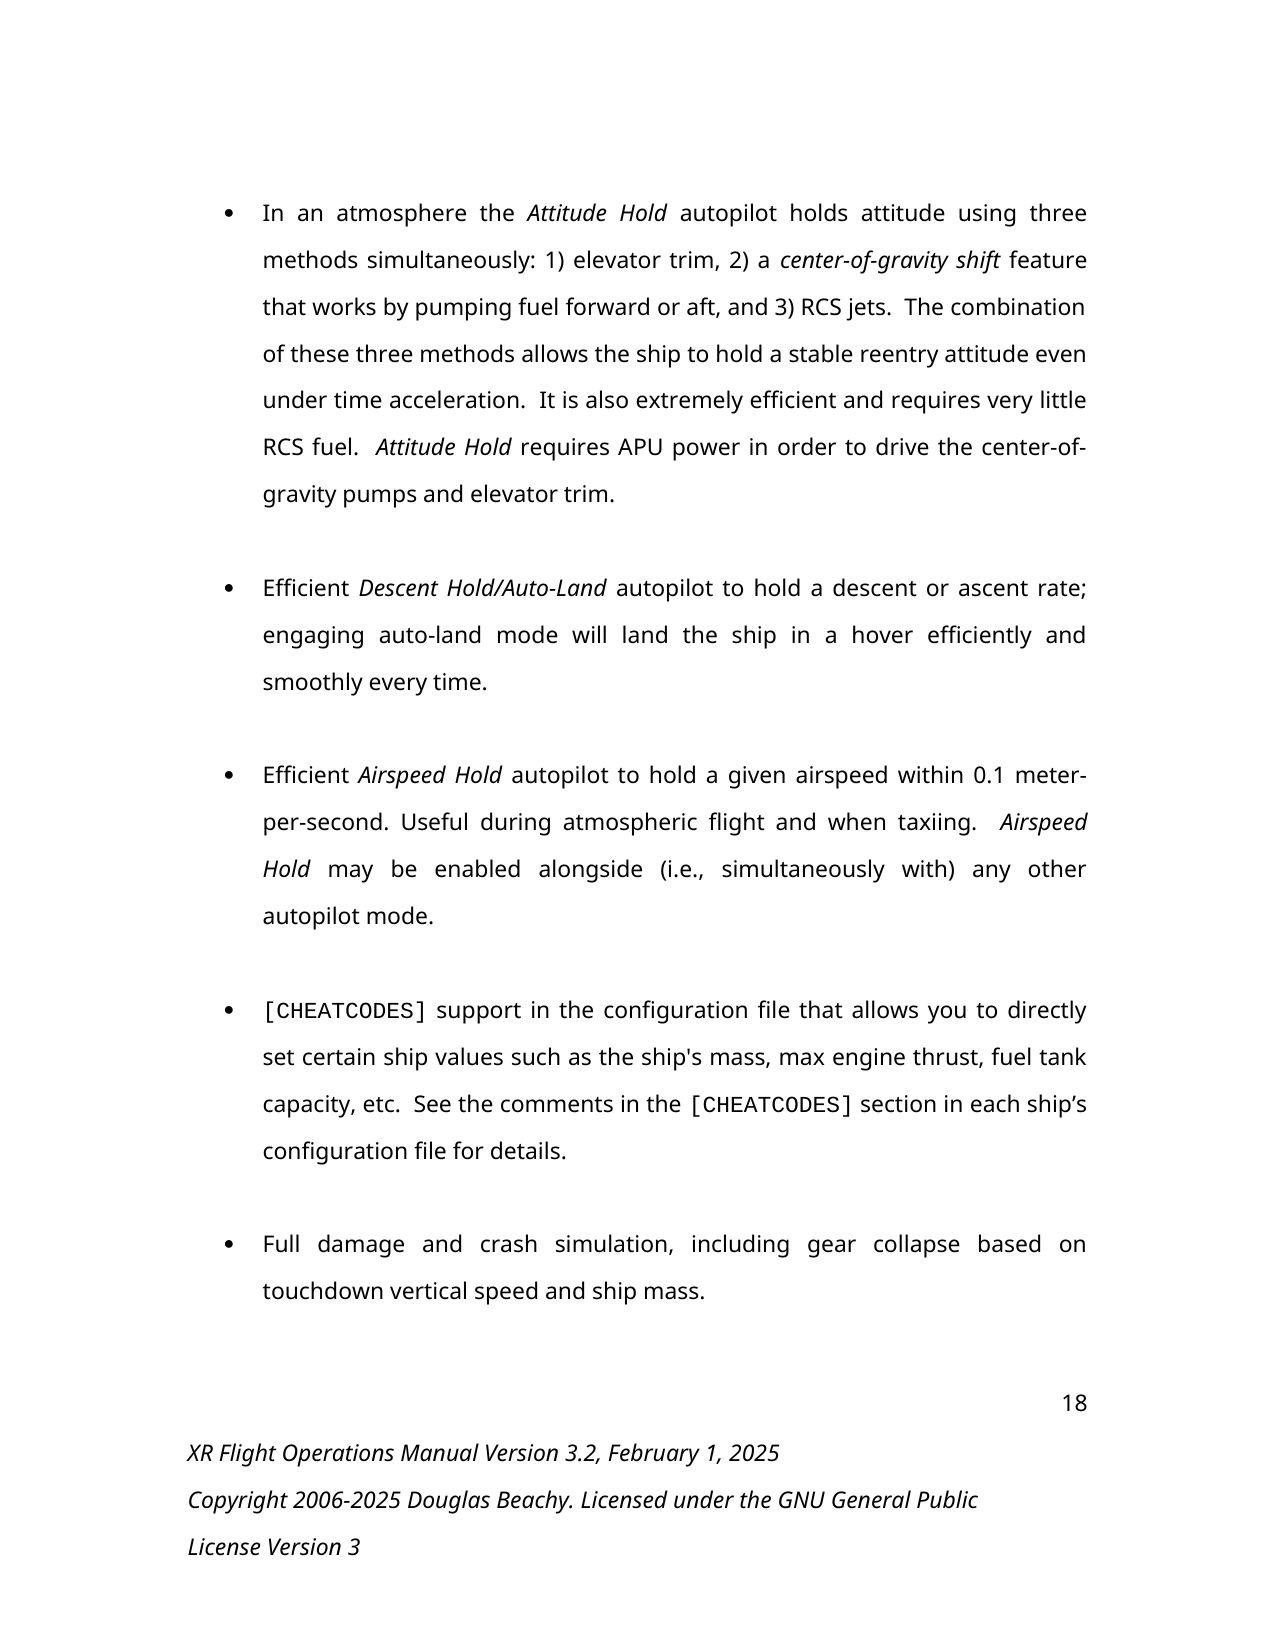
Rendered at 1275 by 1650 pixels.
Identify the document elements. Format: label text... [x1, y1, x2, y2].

list [CHEATCODES] support in the configuration file that allows you to directly set certain ship values such as the ship's mass, max engine thrust, fuel tank capacity, etc. See the comments in the [CHEATCODES] section in each ship’s configuration file for details. [225, 994, 1087, 1166]
list Efficient Descent Hold/Auto-Land autopilot to hold a descent or ascent rate; engaging auto-land mode will land the ship in a hover efficiently and smoothly every time. [225, 572, 1087, 697]
list In an atmosphere the Attitude Hold autopilot holds attitude using three methods simultaneously: 1) elevator trim, 2) a center-of-gravity shift feature that works by pumping fuel forward or aft, and 3) RCS jets. The combination of these three methods allows the ship to hold a stable reentry attitude even under time acceleration. It is also extremely efficient and requires very little RCS fuel. Attitude Hold requires APU power in order to drive the center-of-gravity pumps and elevator trim. [225, 197, 1087, 509]
list Full damage and crash simulation, including gear collapse based on touchdown vertical speed and ship mass. [225, 1228, 1087, 1306]
list Efficient Airspeed Hold autopilot to hold a given airspeed within 0.1 meter-per-second. Useful during atmospheric flight and when taxiing. Airspeed Hold may be enabled alongside (i.e., simultaneously with) any other autopilot mode. [225, 759, 1087, 931]
